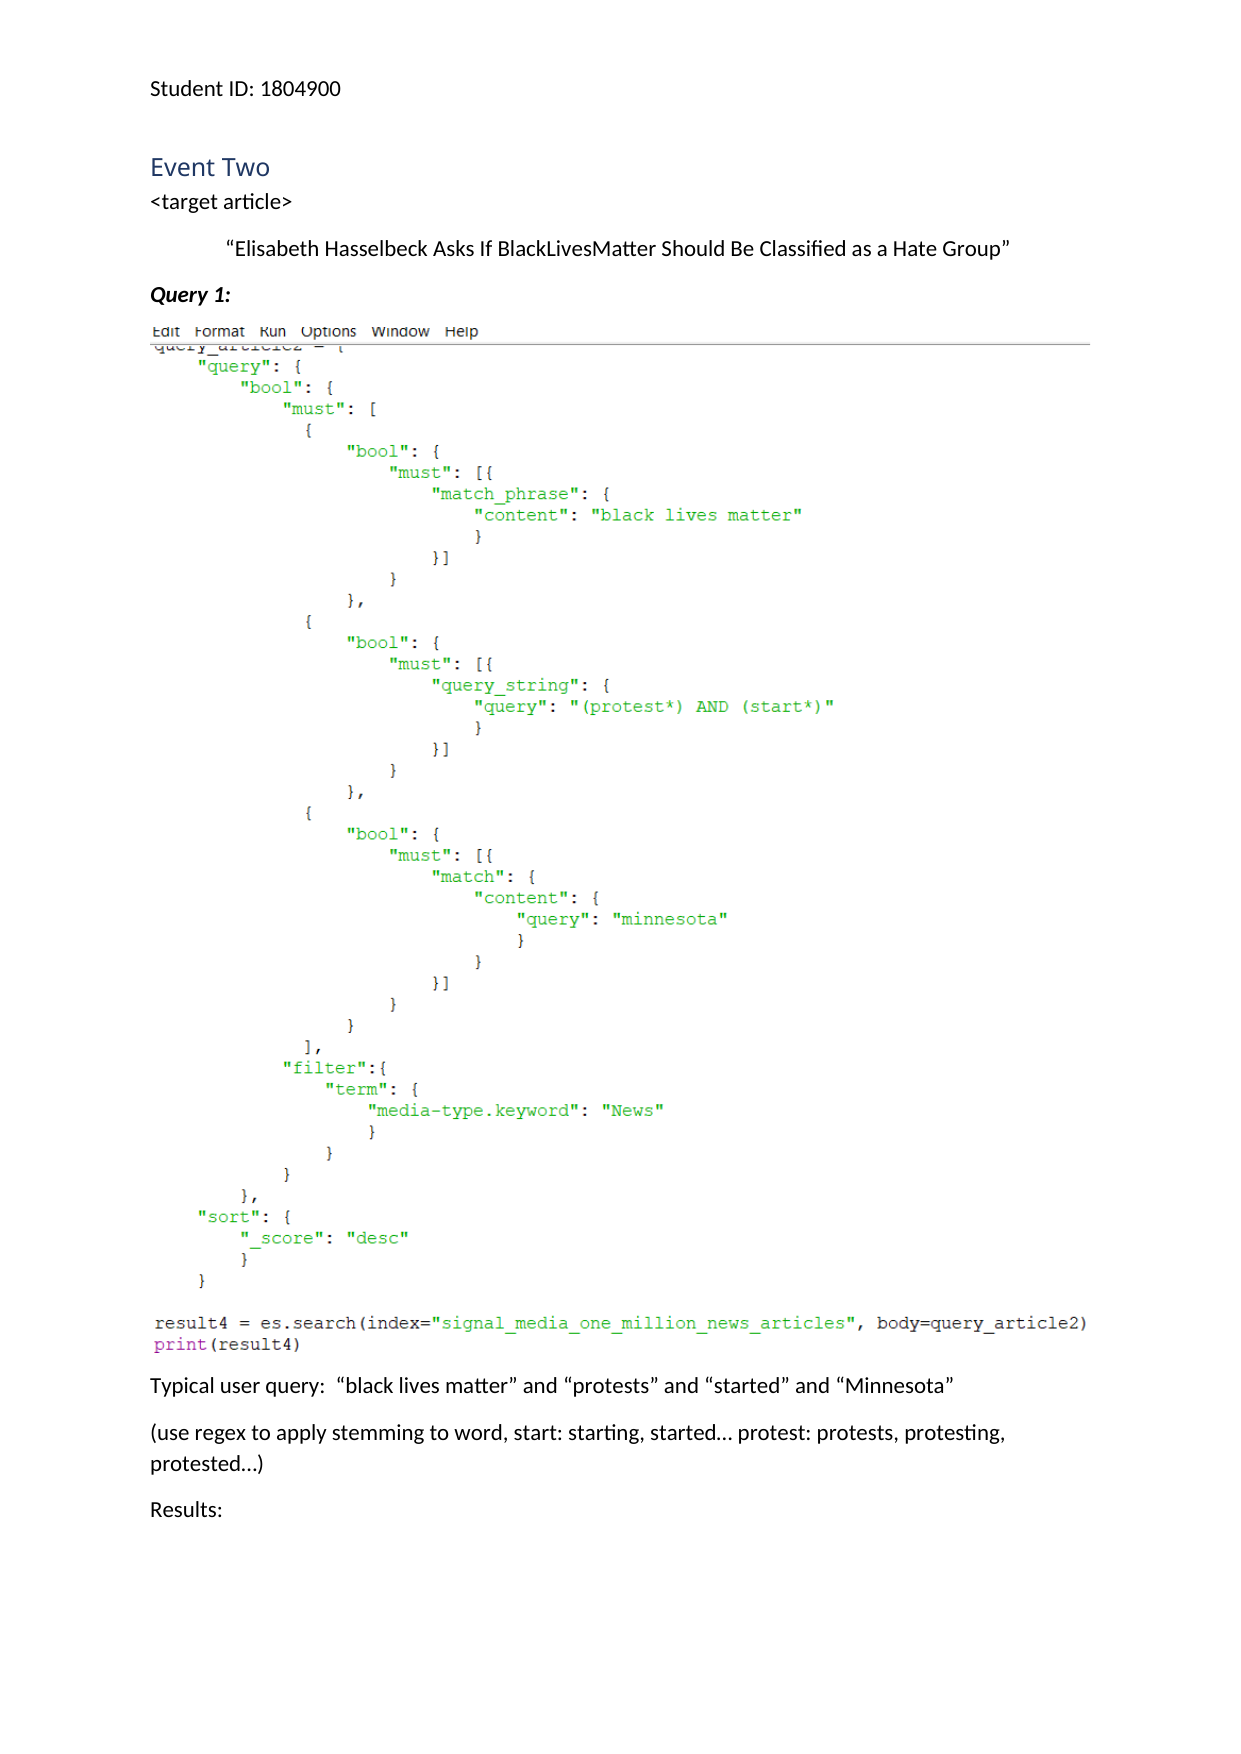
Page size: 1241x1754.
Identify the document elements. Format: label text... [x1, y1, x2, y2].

text Results: [150, 1496, 1090, 1523]
picture [150, 327, 1091, 1353]
text Query 1: [150, 281, 1090, 308]
text <target article> [150, 187, 1090, 215]
text Typical user query: “black lives matter” and “protests” and “started” and “Minnesota” [150, 1372, 1090, 1399]
text “Elisabeth Hasselbeck Asks If BlackLivesMatter Should Be Classified as a Hate Group” [150, 234, 1090, 262]
subtitle Event Two [150, 150, 1090, 184]
text (use regex to apply stemming to word, start: starting, started… protest: protests, protesting, protested…) [150, 1418, 1090, 1477]
